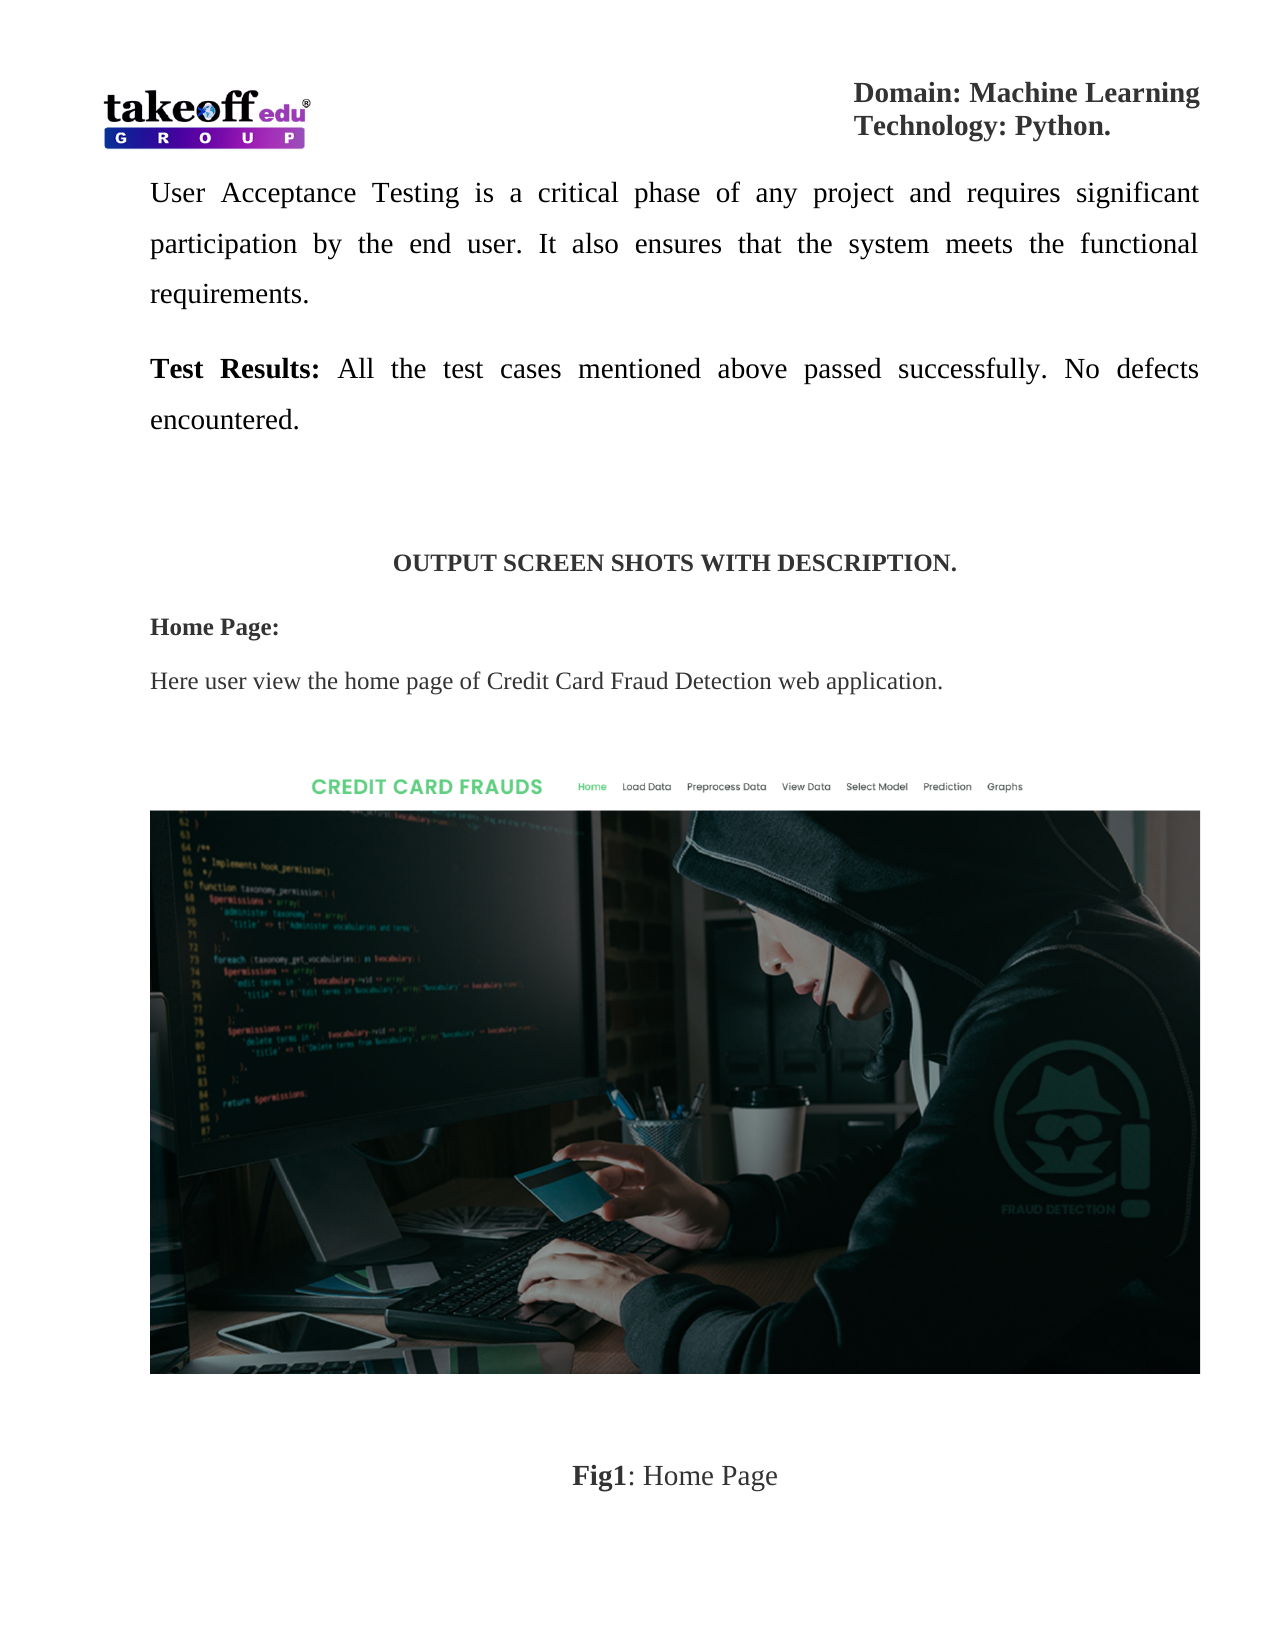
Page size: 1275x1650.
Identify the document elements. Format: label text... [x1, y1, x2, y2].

text User Acceptance Testing is a critical phase of any project and requires significant participation by the end user. It also ensures that the system meets the functional requirements. [150, 176, 1200, 310]
text Here user view the home page of Credit Card Fraud Detection web application. [150, 666, 1200, 695]
picture [101, 86, 313, 157]
text Fig1: Home Page [150, 1458, 1200, 1492]
picture [150, 773, 1200, 1374]
text Test Results: All the test cases mentioned above passed successfully. No defects encountered. [150, 352, 1200, 435]
text OUTPUT SCREEN SHOTS WITH DESCRIPTION. [150, 548, 1200, 577]
text Home Page: [150, 612, 1200, 641]
